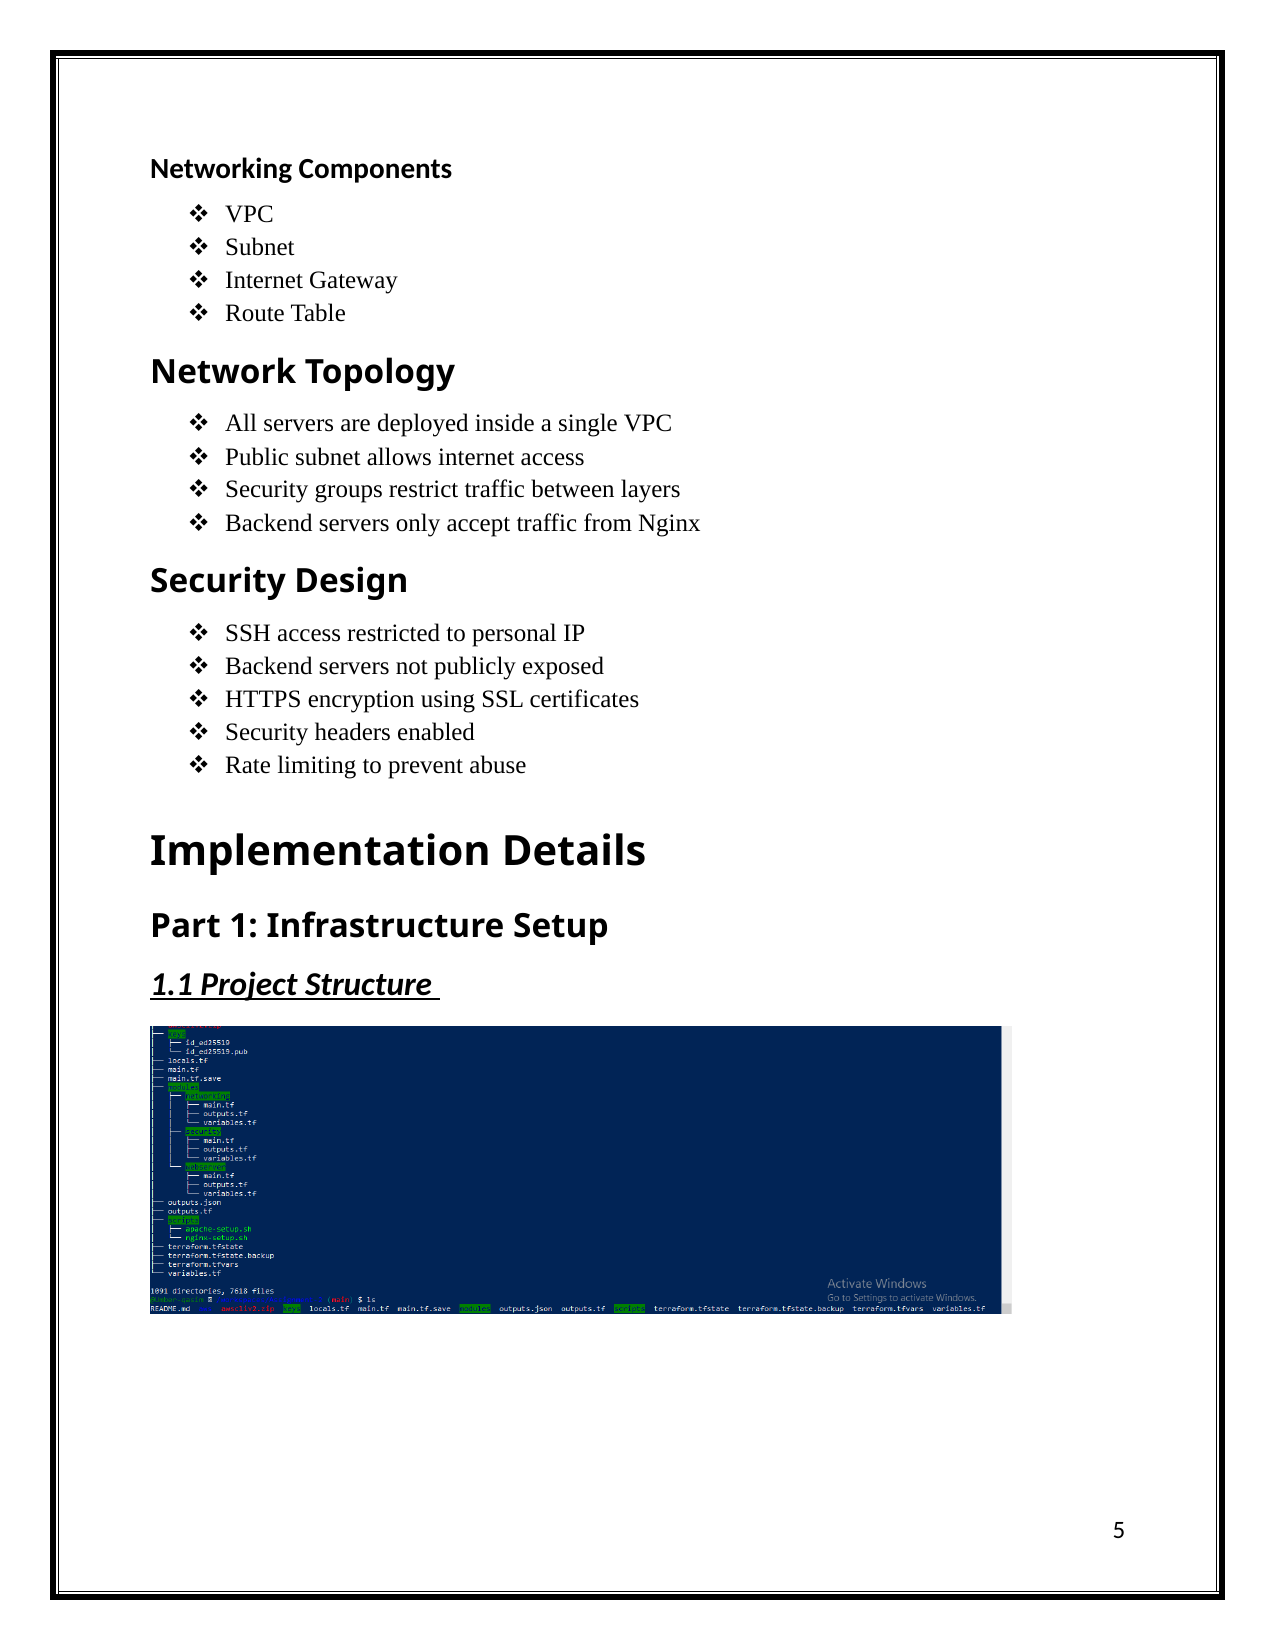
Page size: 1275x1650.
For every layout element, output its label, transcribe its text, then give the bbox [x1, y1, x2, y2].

list Public subnet allows internet access [187, 442, 1125, 470]
subtitle Security Design [150, 557, 1125, 603]
text 1.1 Project Structure [150, 963, 1125, 1003]
list Internet Gateway [187, 265, 1125, 294]
subtitle Part 1: Infrastructure Setup [150, 902, 1125, 948]
subtitle Implementation Details [150, 820, 1125, 877]
list Security groups restrict traffic between layers [187, 474, 1125, 503]
list Route Table [187, 298, 1125, 327]
list SSH access restricted to personal IP [187, 618, 1125, 647]
list HTTPS encryption using SSL certificates [187, 684, 1125, 713]
subtitle Networking Components [150, 150, 1125, 186]
list Backend servers not publicly exposed [187, 651, 1125, 679]
list Security headers enabled [187, 717, 1125, 746]
list Subnet [187, 232, 1125, 261]
subtitle Network Topology [150, 348, 1125, 393]
list Rate limiting to prevent abuse [187, 750, 1125, 779]
list All servers are deployed inside a single VPC [187, 408, 1125, 437]
list VPC [187, 199, 1125, 228]
list Backend servers only accept traffic from Nginx [187, 508, 1125, 536]
picture [150, 1026, 1012, 1314]
